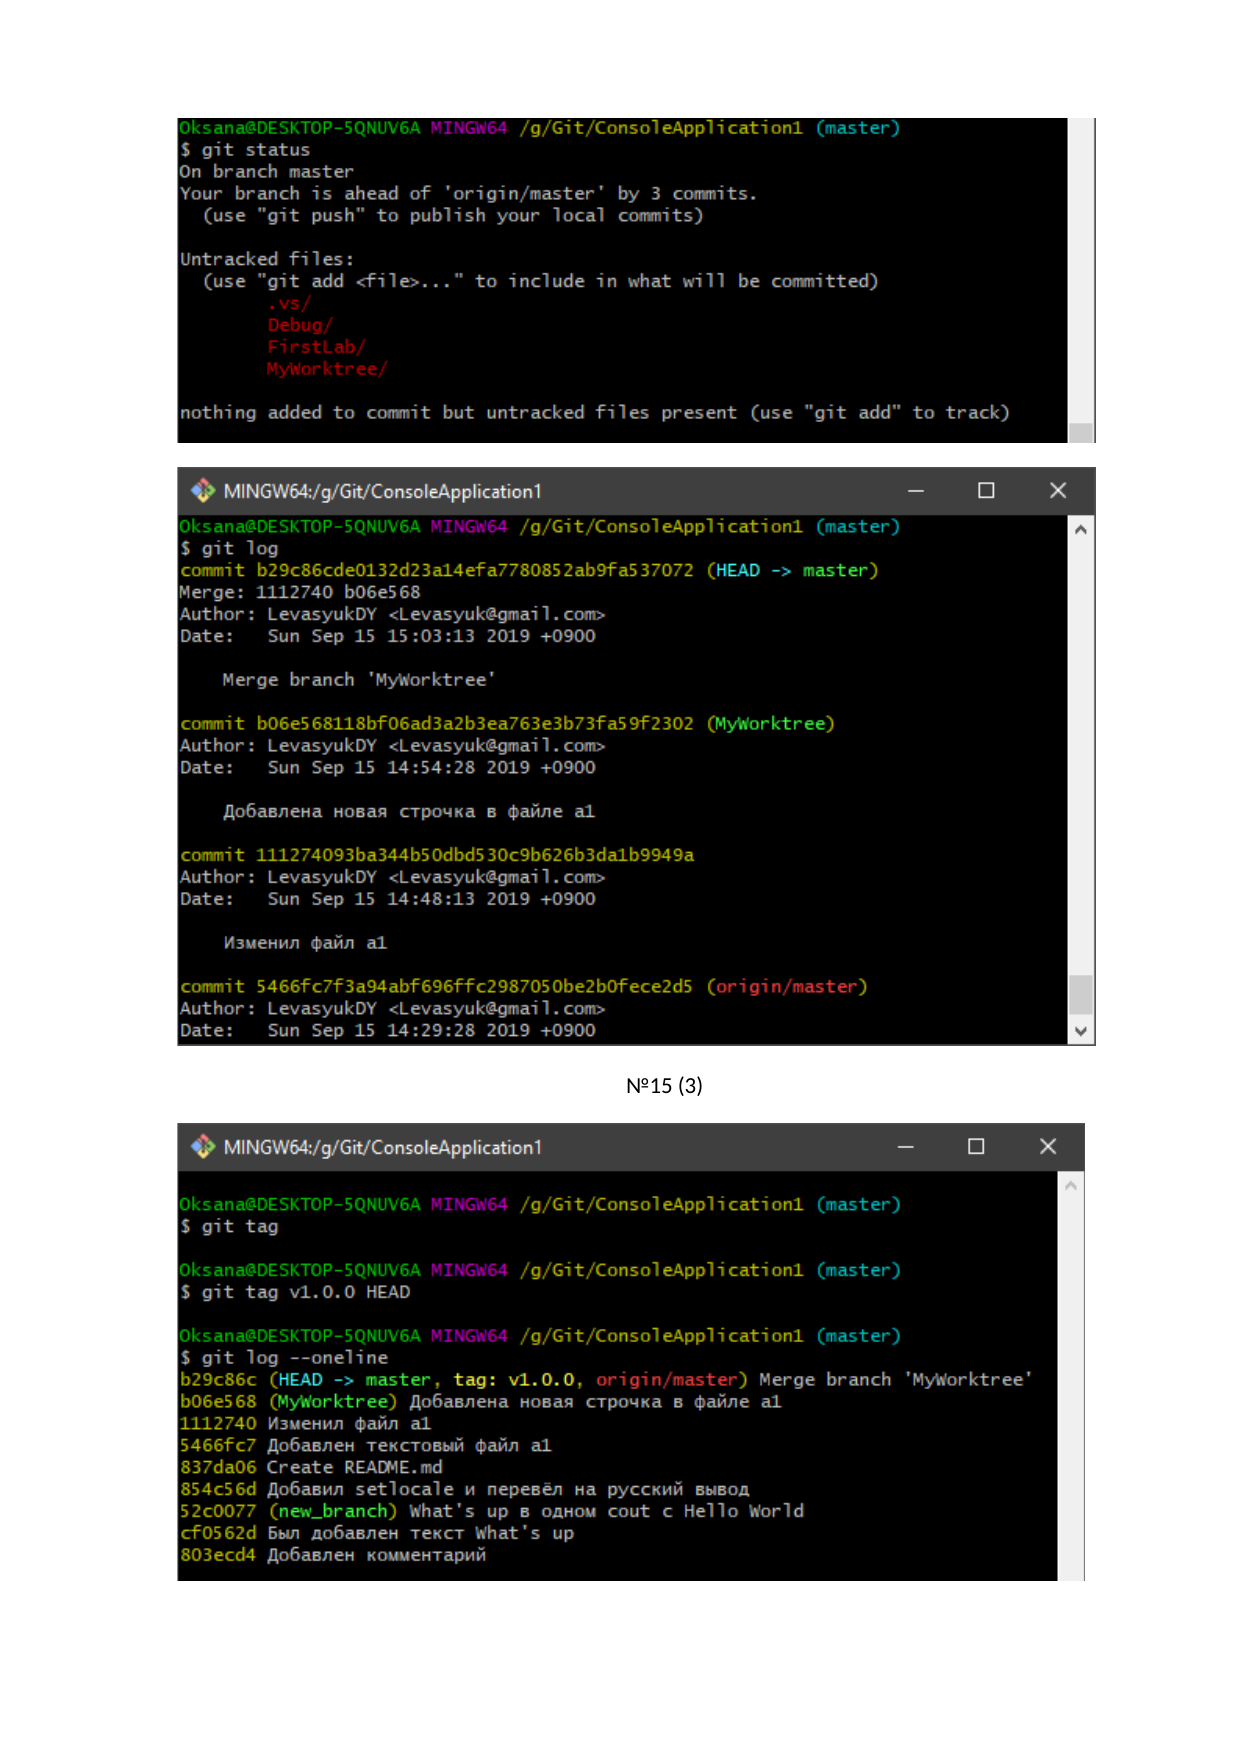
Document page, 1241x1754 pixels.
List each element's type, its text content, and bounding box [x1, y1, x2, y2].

picture [177, 467, 1096, 1046]
picture [177, 118, 1096, 443]
text №15 (3) [177, 1071, 1152, 1099]
picture [177, 1123, 1085, 1581]
